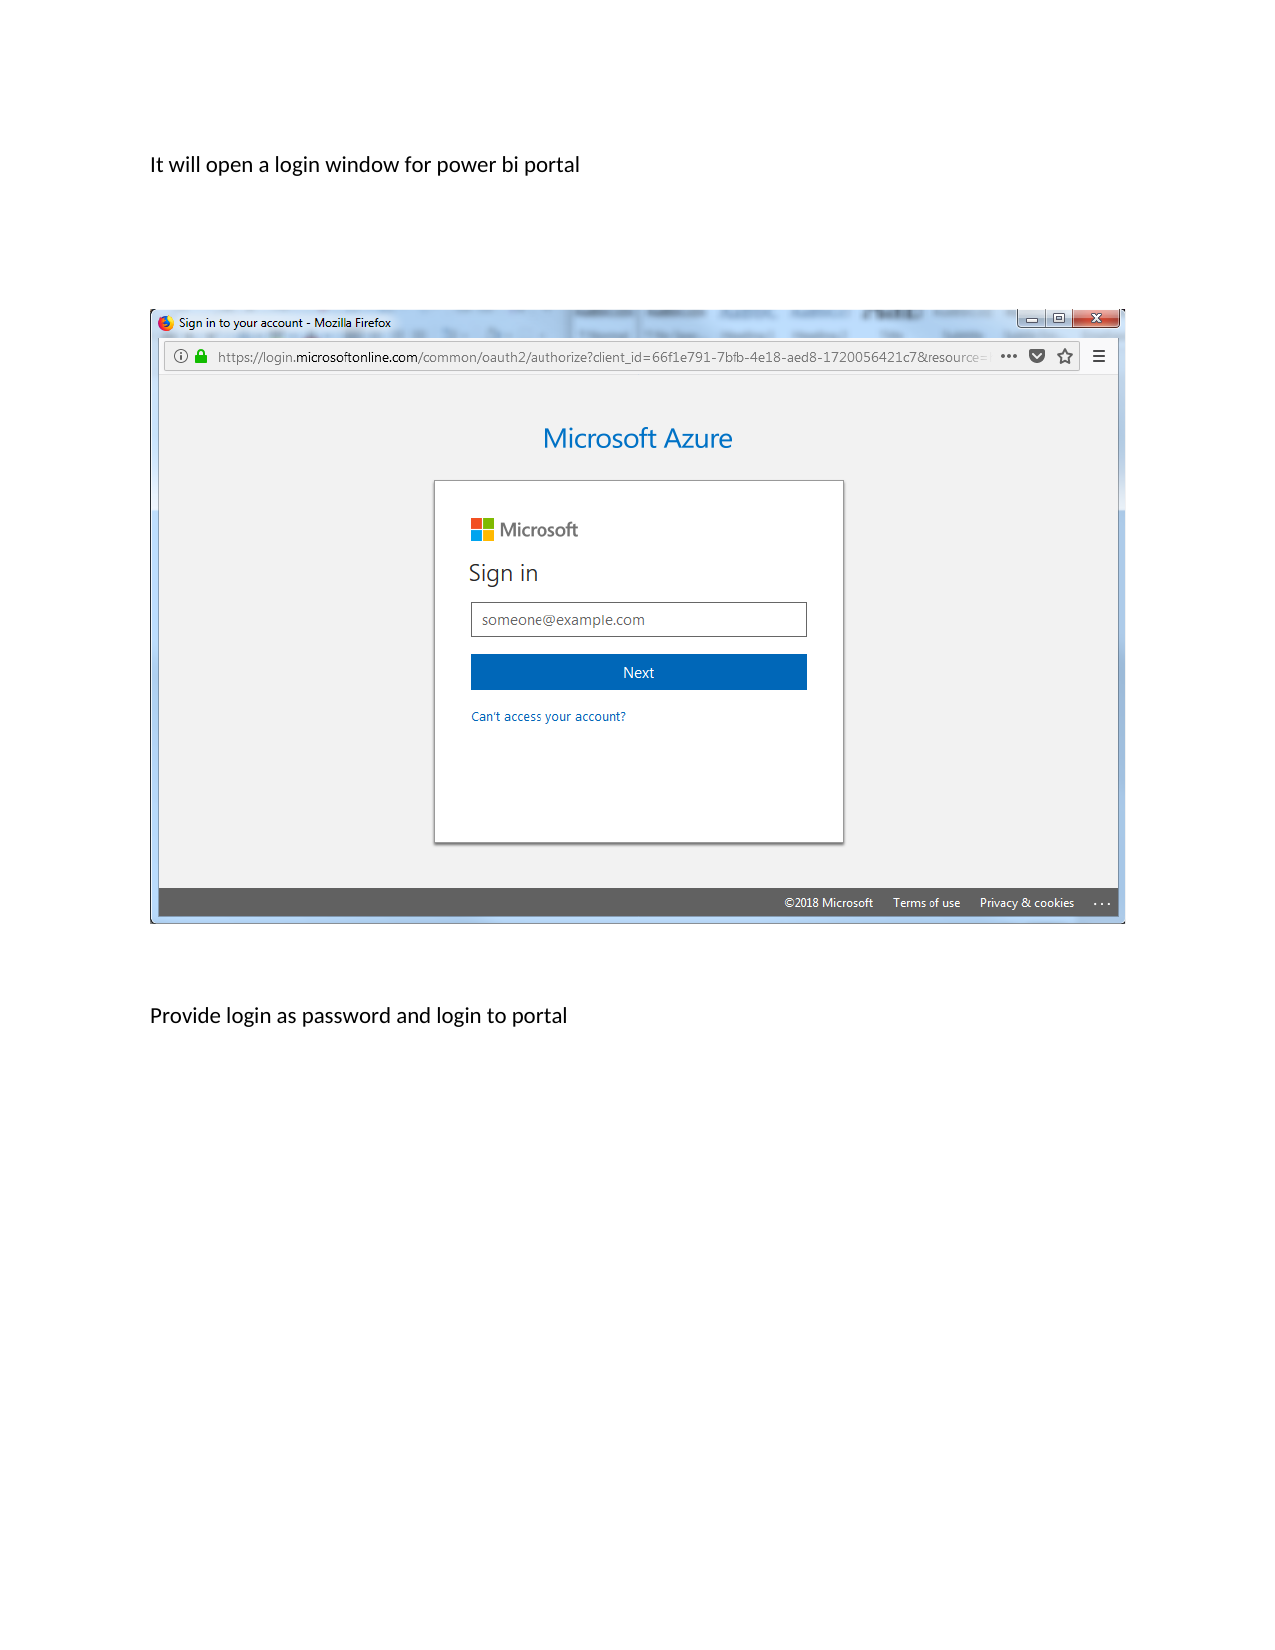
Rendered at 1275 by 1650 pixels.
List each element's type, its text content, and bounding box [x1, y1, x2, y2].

text It will open a login window for power bi portal [150, 150, 1125, 178]
text Provide login as password and login to portal [150, 1001, 1125, 1029]
picture [150, 309, 1125, 924]
